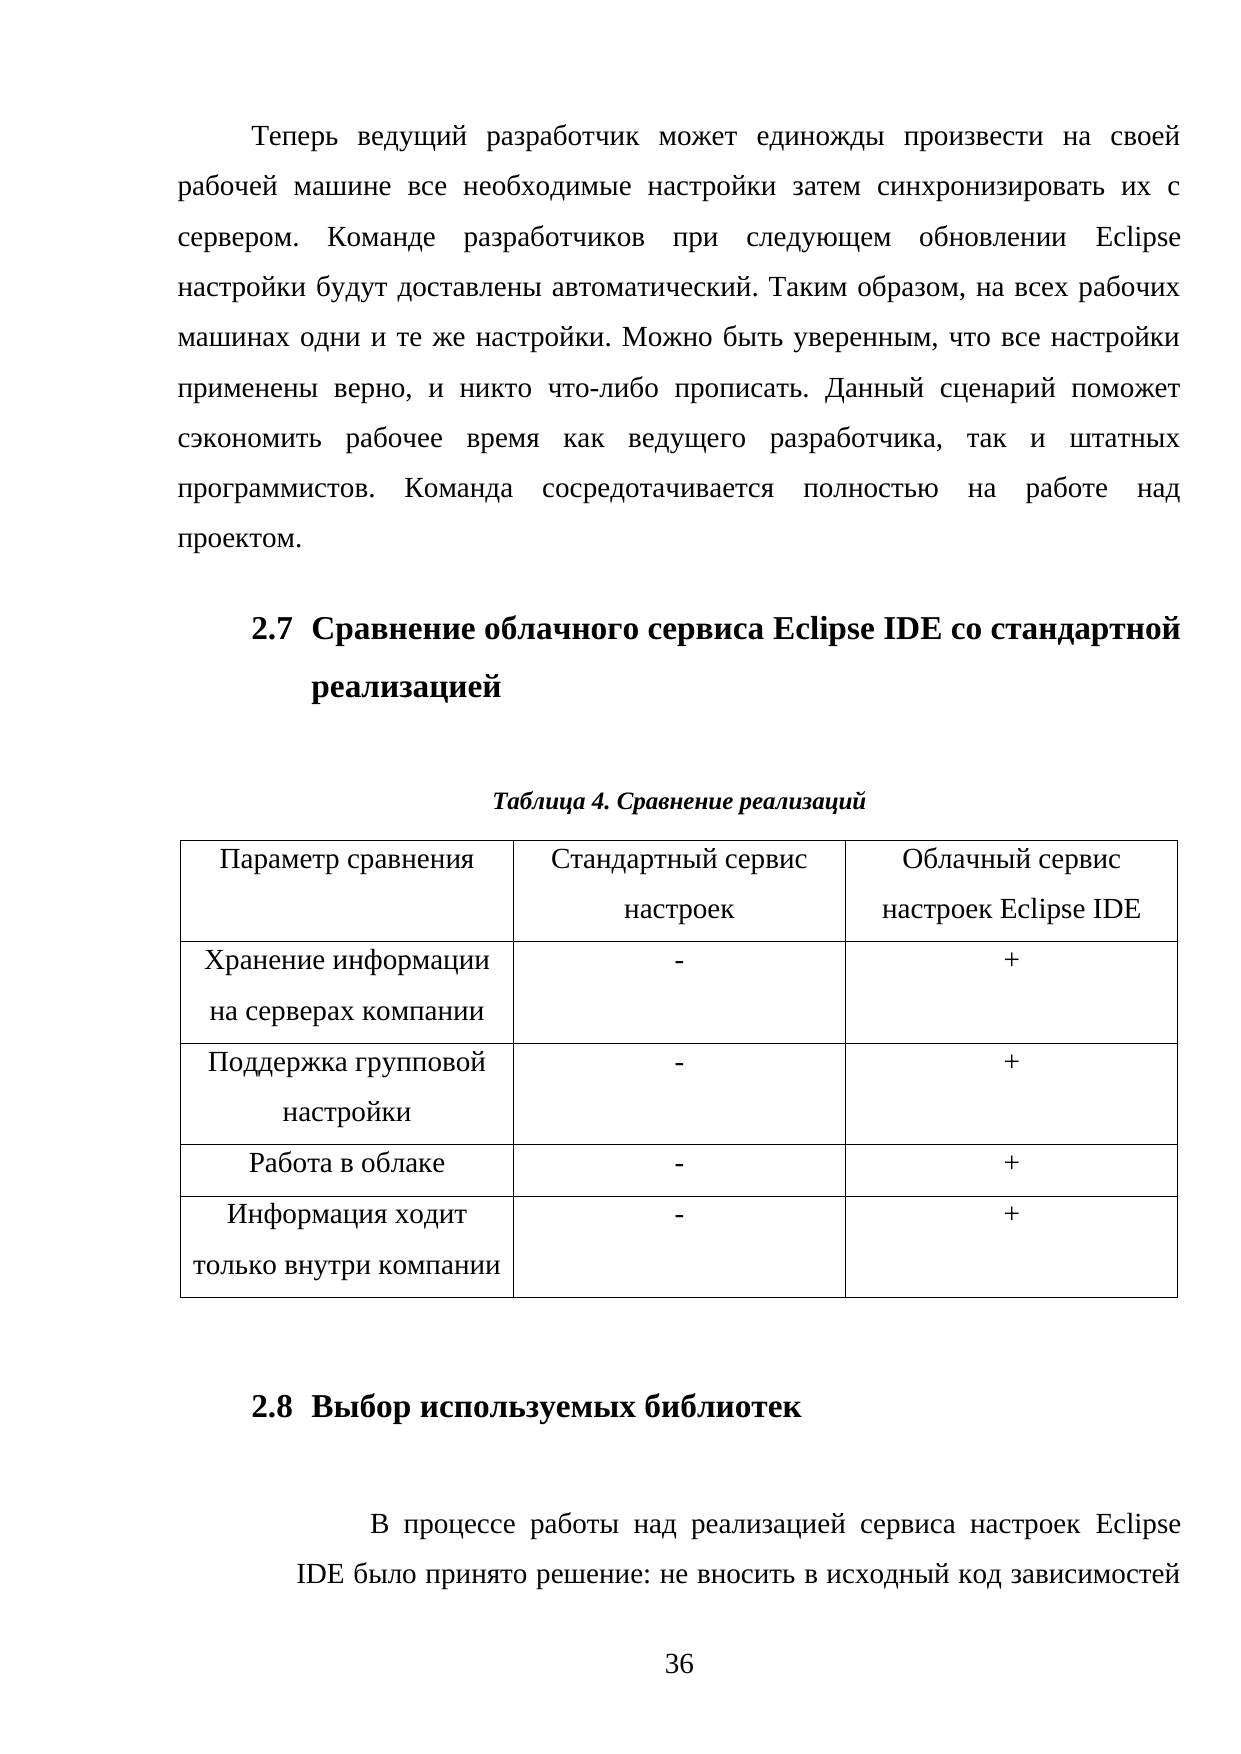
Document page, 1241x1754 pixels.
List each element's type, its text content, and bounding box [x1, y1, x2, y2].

table_cell + [846, 1145, 1177, 1196]
table_header Параметр сравнения [181, 841, 513, 941]
table_cell - [514, 1145, 845, 1196]
subtitle Сравнение облачного сервиса Eclipse IDE со стандартной реализацией [251, 608, 1181, 704]
table_cell Информация ходит только внутри компании [181, 1197, 513, 1297]
table_cell + [846, 1197, 1177, 1297]
text Таблица 4. Сравнение реализаций [177, 786, 1181, 815]
table_cell Работа в облаке [181, 1145, 513, 1196]
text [296, 1506, 1181, 1590]
table_cell Хранение информации на серверах компании [181, 942, 513, 1043]
text Теперь ведущий разработчик может единожды произвести на своей рабочей машине все необходимые настройки затем синхронизировать их с сервером. Команде разработчиков при следующем обновлении Eclipse настройки будут доставлены автоматический. Таким образом, на всех рабочих машинах одни и те же настройки. Можно быть уверенным, что все настройки применены верно, и никто что-либо прописать. Данный сценарий поможет сэкономить рабочее время как ведущего разработчика, так и штатных программистов. Команда сосредотачивается полностью на работе над проектом. [177, 118, 1181, 554]
table_cell Поддержка групповой настройки [181, 1044, 513, 1144]
table_cell + [846, 1044, 1177, 1144]
table_header Стандартный сервис настроек [514, 841, 845, 941]
table_header Облачный сервис настроек Eclipse IDE [846, 841, 1177, 941]
table_cell - [514, 1197, 845, 1297]
table_cell + [846, 942, 1177, 1043]
table_cell - [514, 1044, 845, 1144]
subtitle Выбор используемых библиотек [251, 1386, 1181, 1424]
table_cell - [514, 942, 845, 1043]
